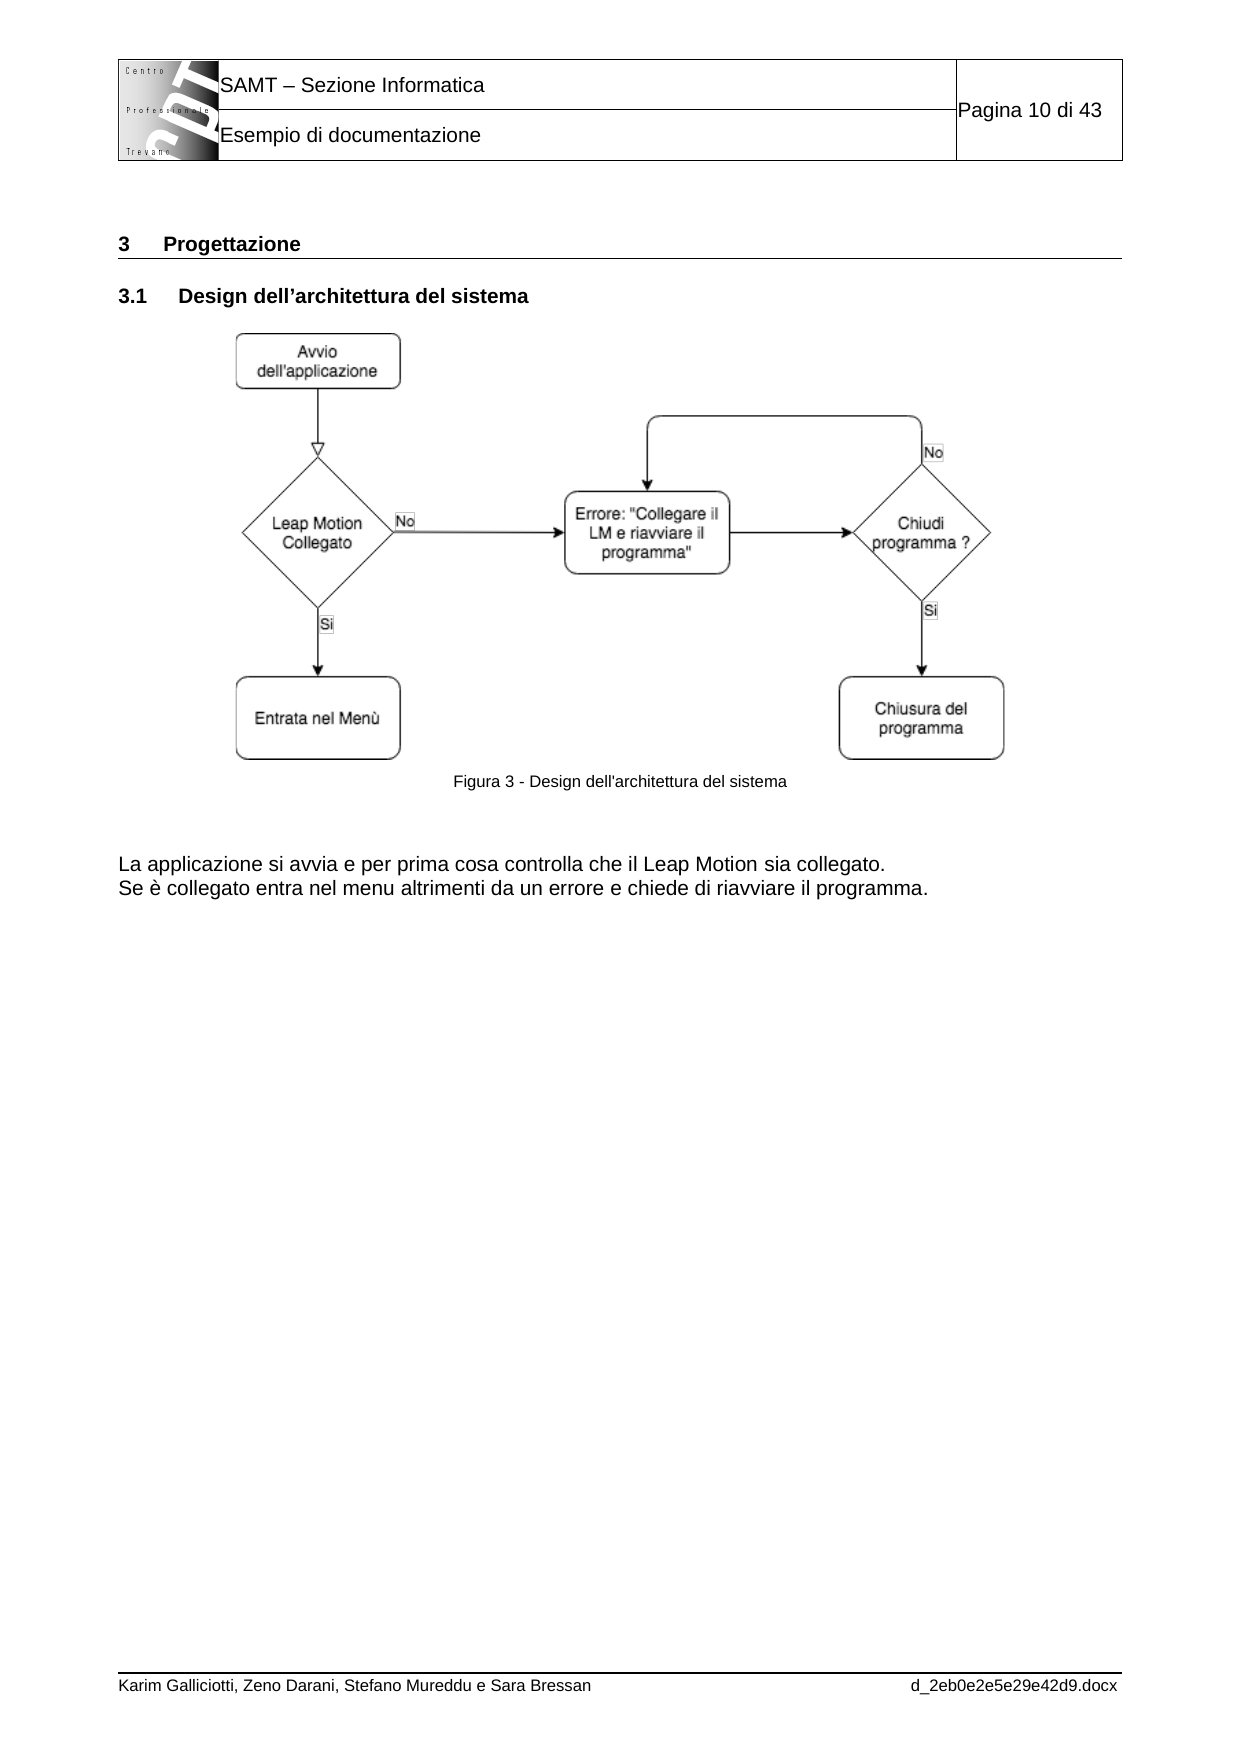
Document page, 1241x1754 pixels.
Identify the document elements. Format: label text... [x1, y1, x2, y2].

picture [118, 60, 219, 160]
picture [235, 333, 1005, 760]
subtitle Design dell’architettura del sistema [118, 284, 1122, 308]
text Se è collegato entra nel menu altrimenti da un errore e chiede di riavviare il programma. [118, 875, 1122, 899]
text La applicazione si avvia e per prima cosa controlla che il Leap Motion sia collegato. [118, 851, 1122, 875]
subtitle Progettazione [118, 232, 1122, 258]
